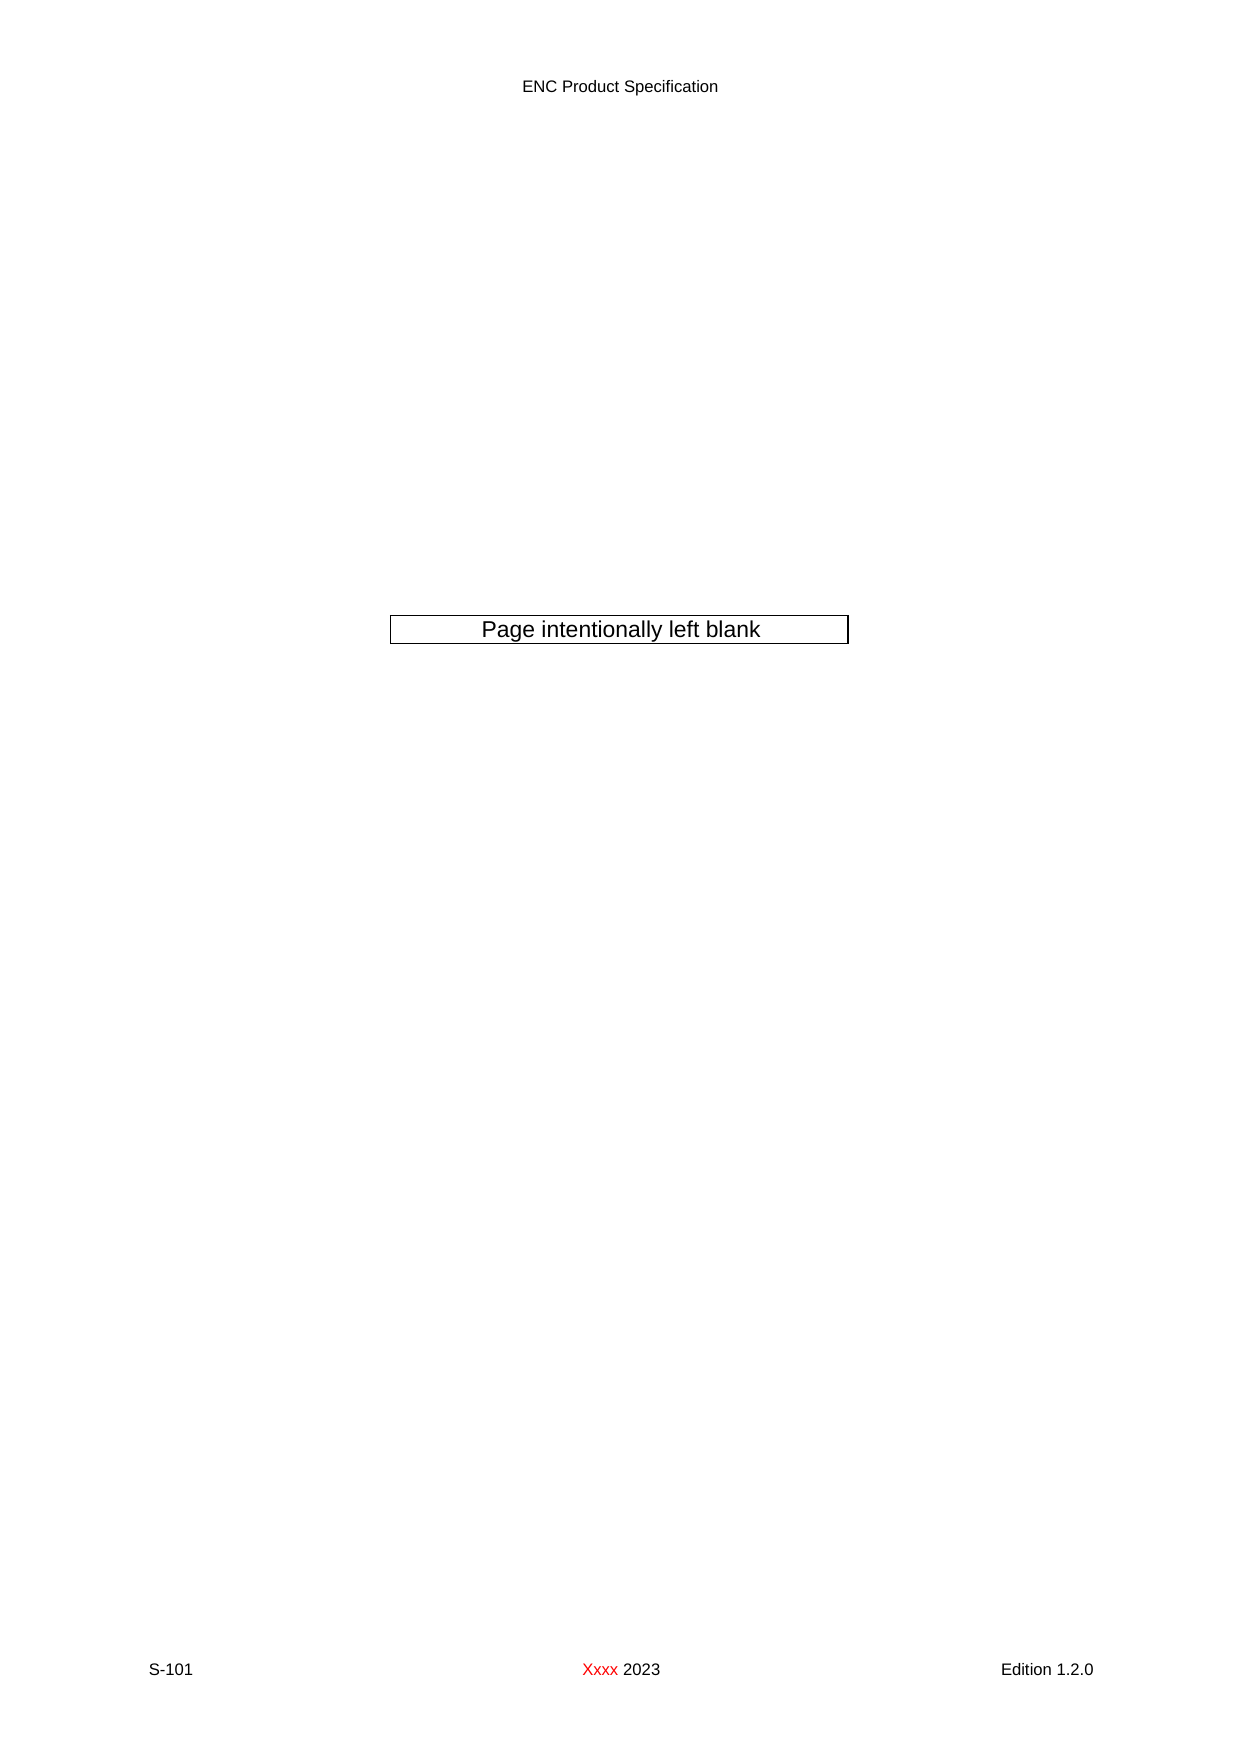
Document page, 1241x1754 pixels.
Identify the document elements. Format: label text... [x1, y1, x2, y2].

text Page intentionally left blank [391, 616, 847, 643]
